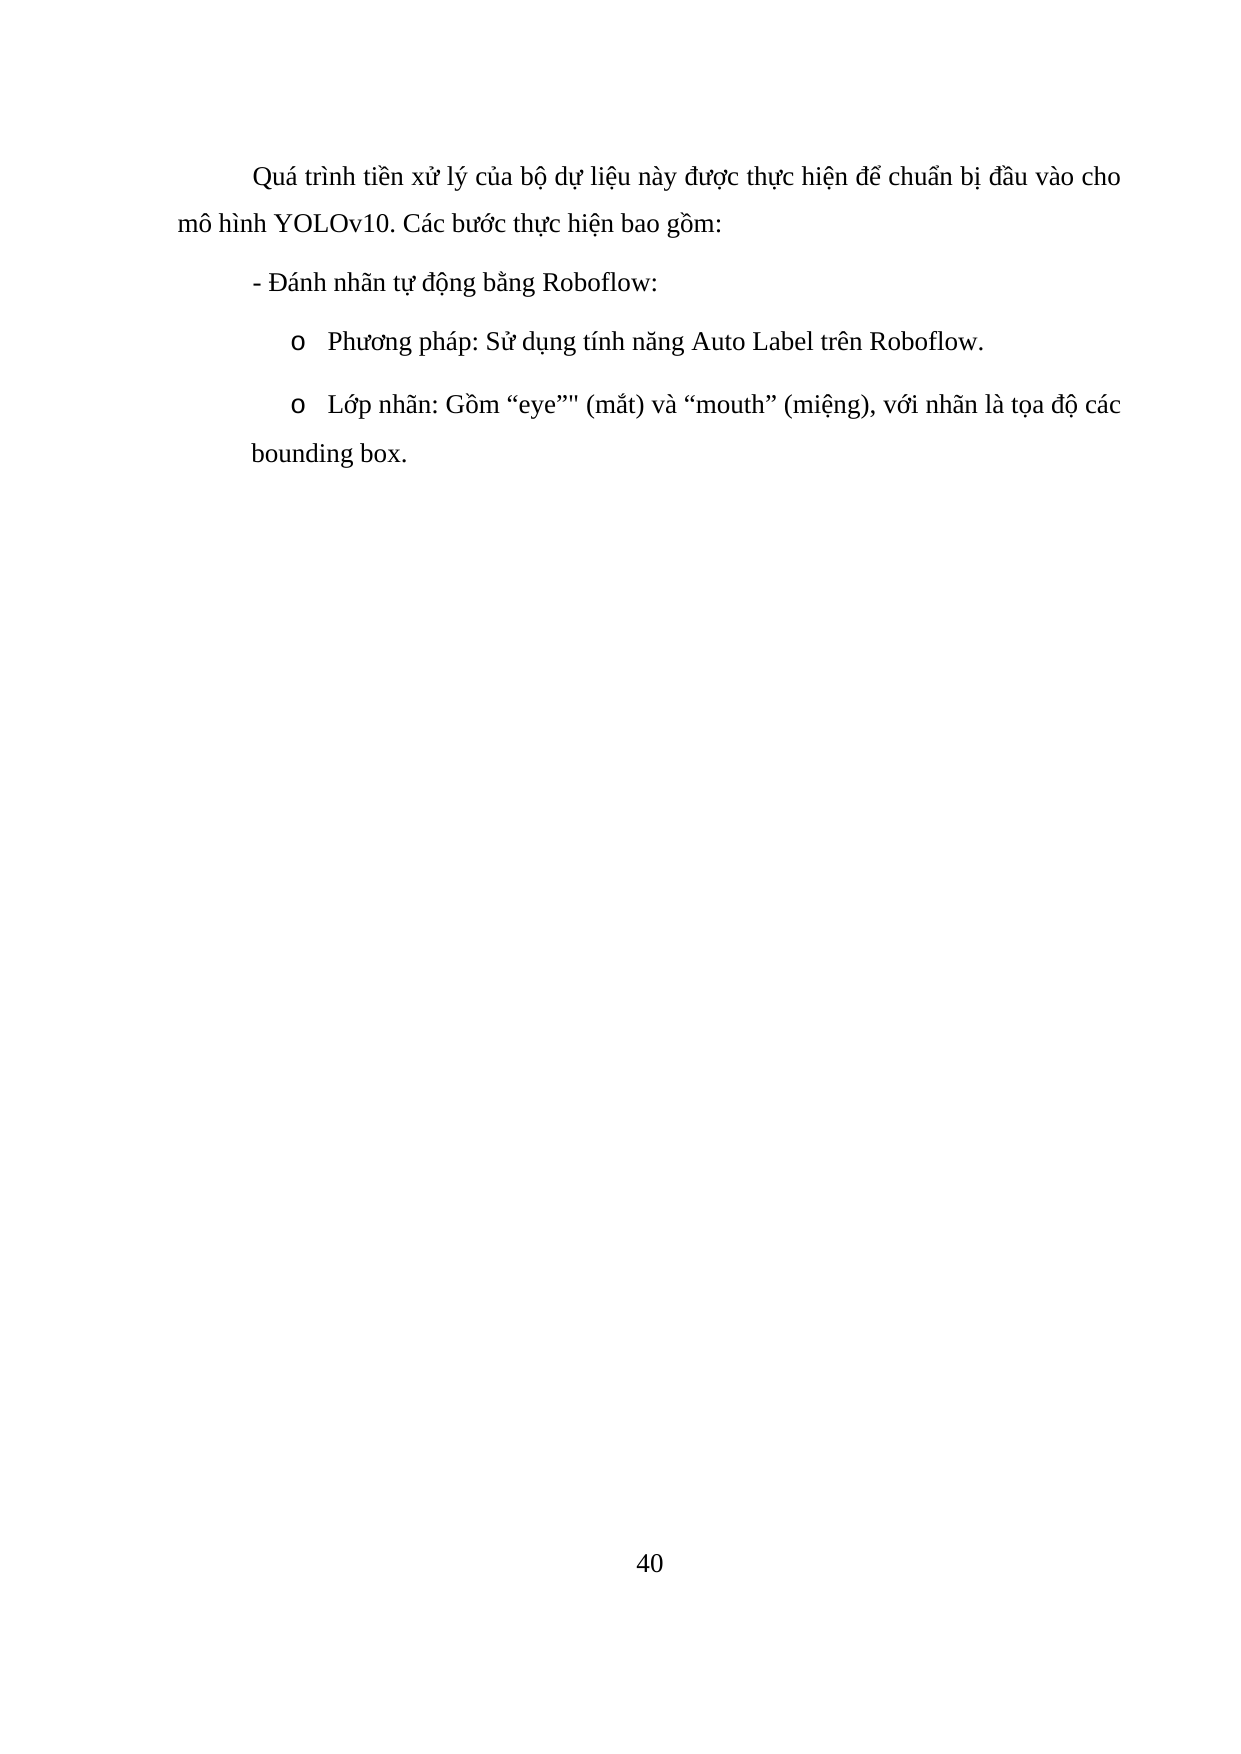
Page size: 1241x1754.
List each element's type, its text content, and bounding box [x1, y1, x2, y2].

text Quá trình tiền xử lý của bộ dự liệu này được thực hiện để chuẩn bị đầu vào cho mô hình YOLOv10. Các bước thực hiện bao gồm: [177, 160, 1122, 238]
list Phương pháp: Sử dụng tính năng Auto Label trên Roboflow. [251, 325, 1122, 359]
list Lớp nhãn: Gồm “eye”" (mắt) và “mouth” (miệng), với nhãn là tọa độ các bounding box. [251, 388, 1122, 468]
text - Đánh nhãn tự động bằng Roboflow: [177, 266, 1122, 297]
